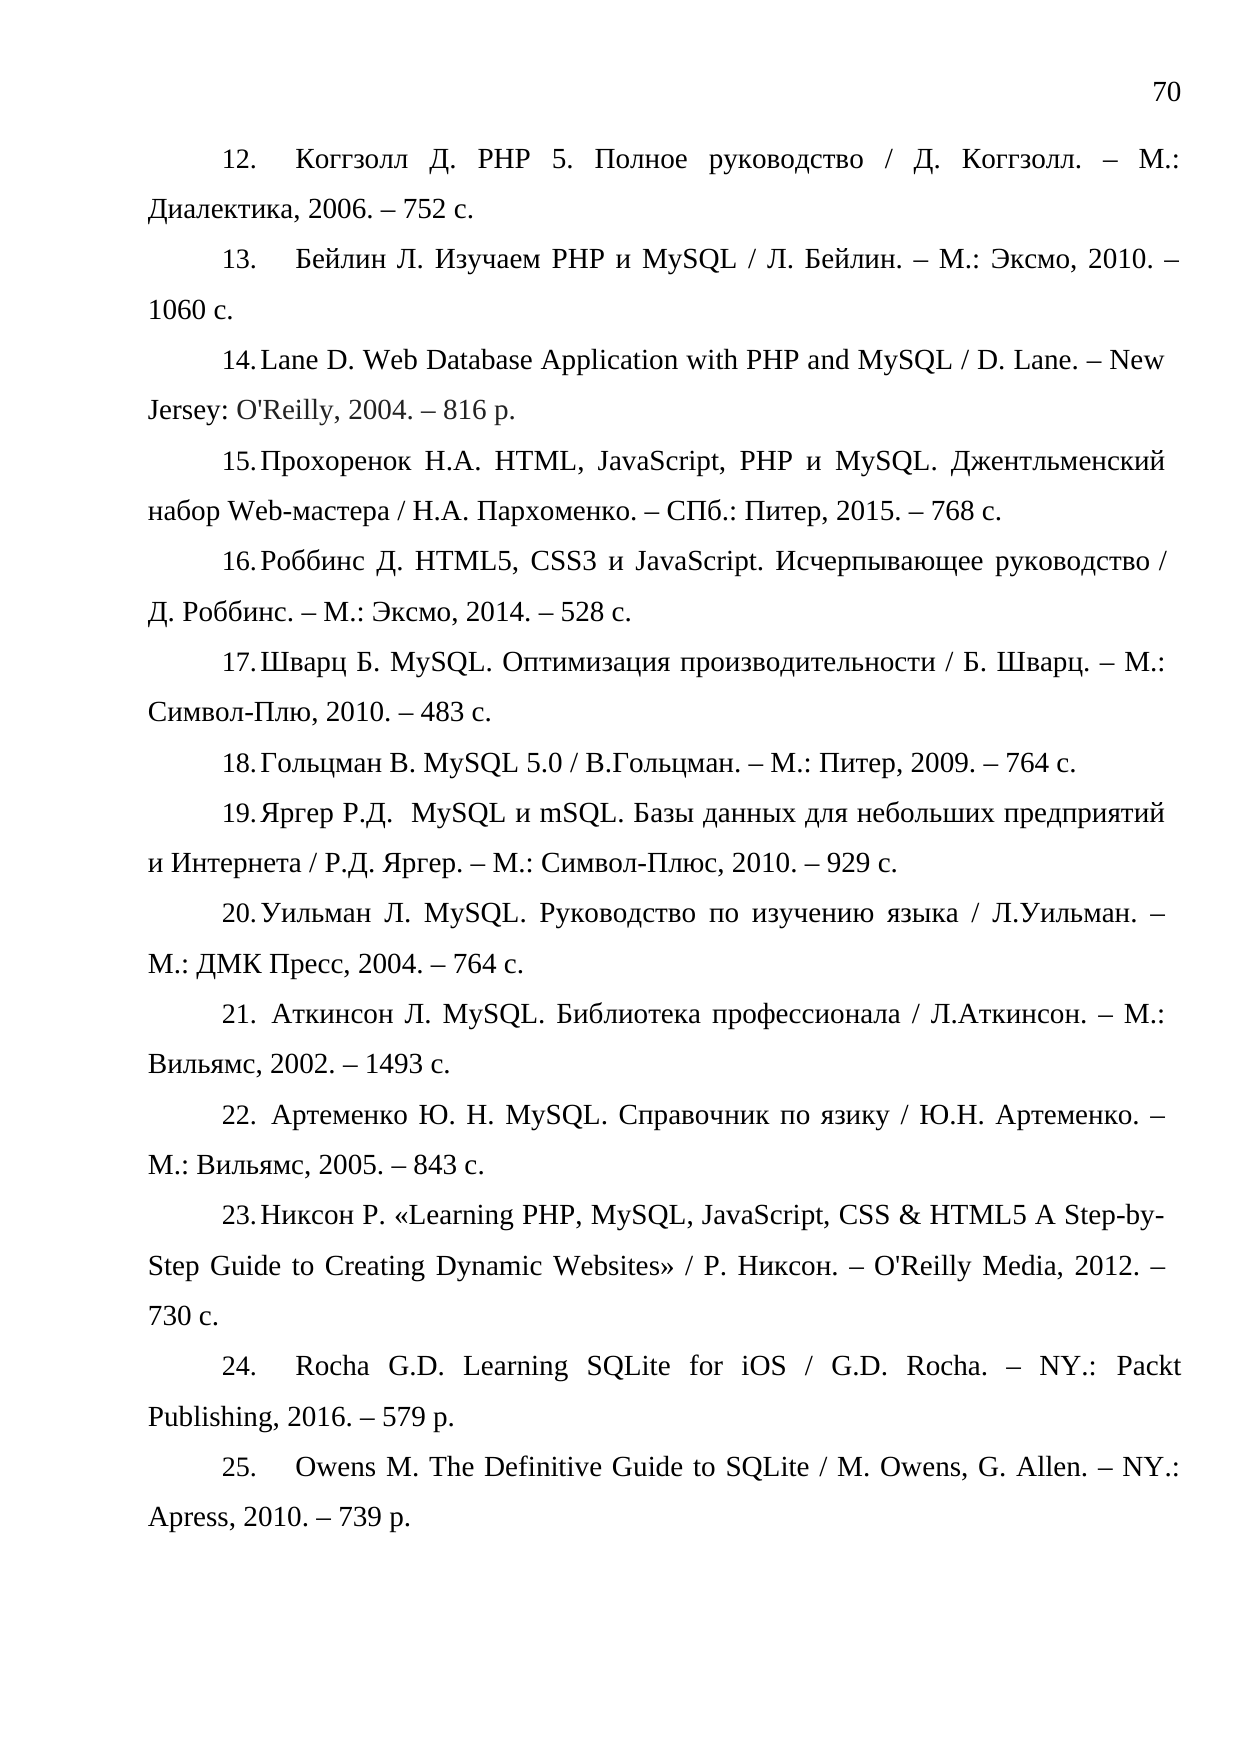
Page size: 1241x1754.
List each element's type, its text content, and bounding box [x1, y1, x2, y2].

list Прохоренок Н.А. HTML, JavaScript, PHP и MySQL. Джентльменский набор Web-мастера / Н.А. Пархоменко. – СПб.: Питер, 2015. – 768 с. [148, 443, 1166, 527]
list Шварц Б. MySQL. Оптимизация производительности / Б. Шварц. – М.: Символ-Плю, 2010. – 483 с. [148, 644, 1166, 728]
list Аткинсон Л. MySQL. Библиотека профессионала / Л.Аткинсон. – М.: Вильямc, 2002. – 1493 с. [148, 996, 1166, 1080]
list Lane D. Web Database Application with PHP and MySQL / D. Lane. – New Jersey: O'Reilly, 2004. – 816 p. [148, 342, 1166, 426]
list Гольцман В. MySQL 5.0 / В.Гольцман. – М.: Питер, 2009. – 764 с. [148, 745, 1166, 778]
list Роббинс Д. HTML5, CSS3 и JavaScript. Исчерпывающее руководство / Д. Роббинс. – М.: Эксмо, 2014. – 528 с. [148, 543, 1166, 627]
list Коггзолл Д. PHP 5. Полное руководство / Д. Коггзолл. – М.: Диалектика, 2006. – 752 с. [148, 141, 1181, 225]
list Артеменко Ю. Н. MySQL. Справочник по язику / Ю.Н. Артеменко. –М.: Вильямс, 2005. – 843 с. [148, 1097, 1166, 1181]
list Уильман Л. MySQL. Руководство по изучению языка / Л.Уильман. – М.: ДМК Пресс, 2004. – 764 с. [148, 896, 1166, 979]
list Owens M. The Definitive Guide to SQLite / M. Owens, G. Allen. – NY.: Apress, 2010. – 739 р. [148, 1449, 1181, 1533]
list Яргер Р.Д. MySQL и mSQL. Базы данных для небольших предприятий и Интернета / Р.Д. Яргер. – М.: Символ-Плюс, 2010. – 929 с. [148, 795, 1166, 879]
list Rocha G.D. Learning SQLite for iOS / G.D. Rocha. – NY.: Packt Publishing, 2016. – 579 р. [148, 1348, 1181, 1432]
list Бейлин Л. Изучаем PHP и MySQL / Л. Бейлин. – М.: Эксмо, 2010. – 1060 с. [148, 242, 1181, 325]
list Никсон Р. «Learning PHP, MySQL, JavaScript, CSS & HTML5 A Step-by-Step Guide to Creating Dynamic Websites» / Р. Никсон. – O'Reilly Media, 2012. – 730 с. [148, 1197, 1166, 1332]
